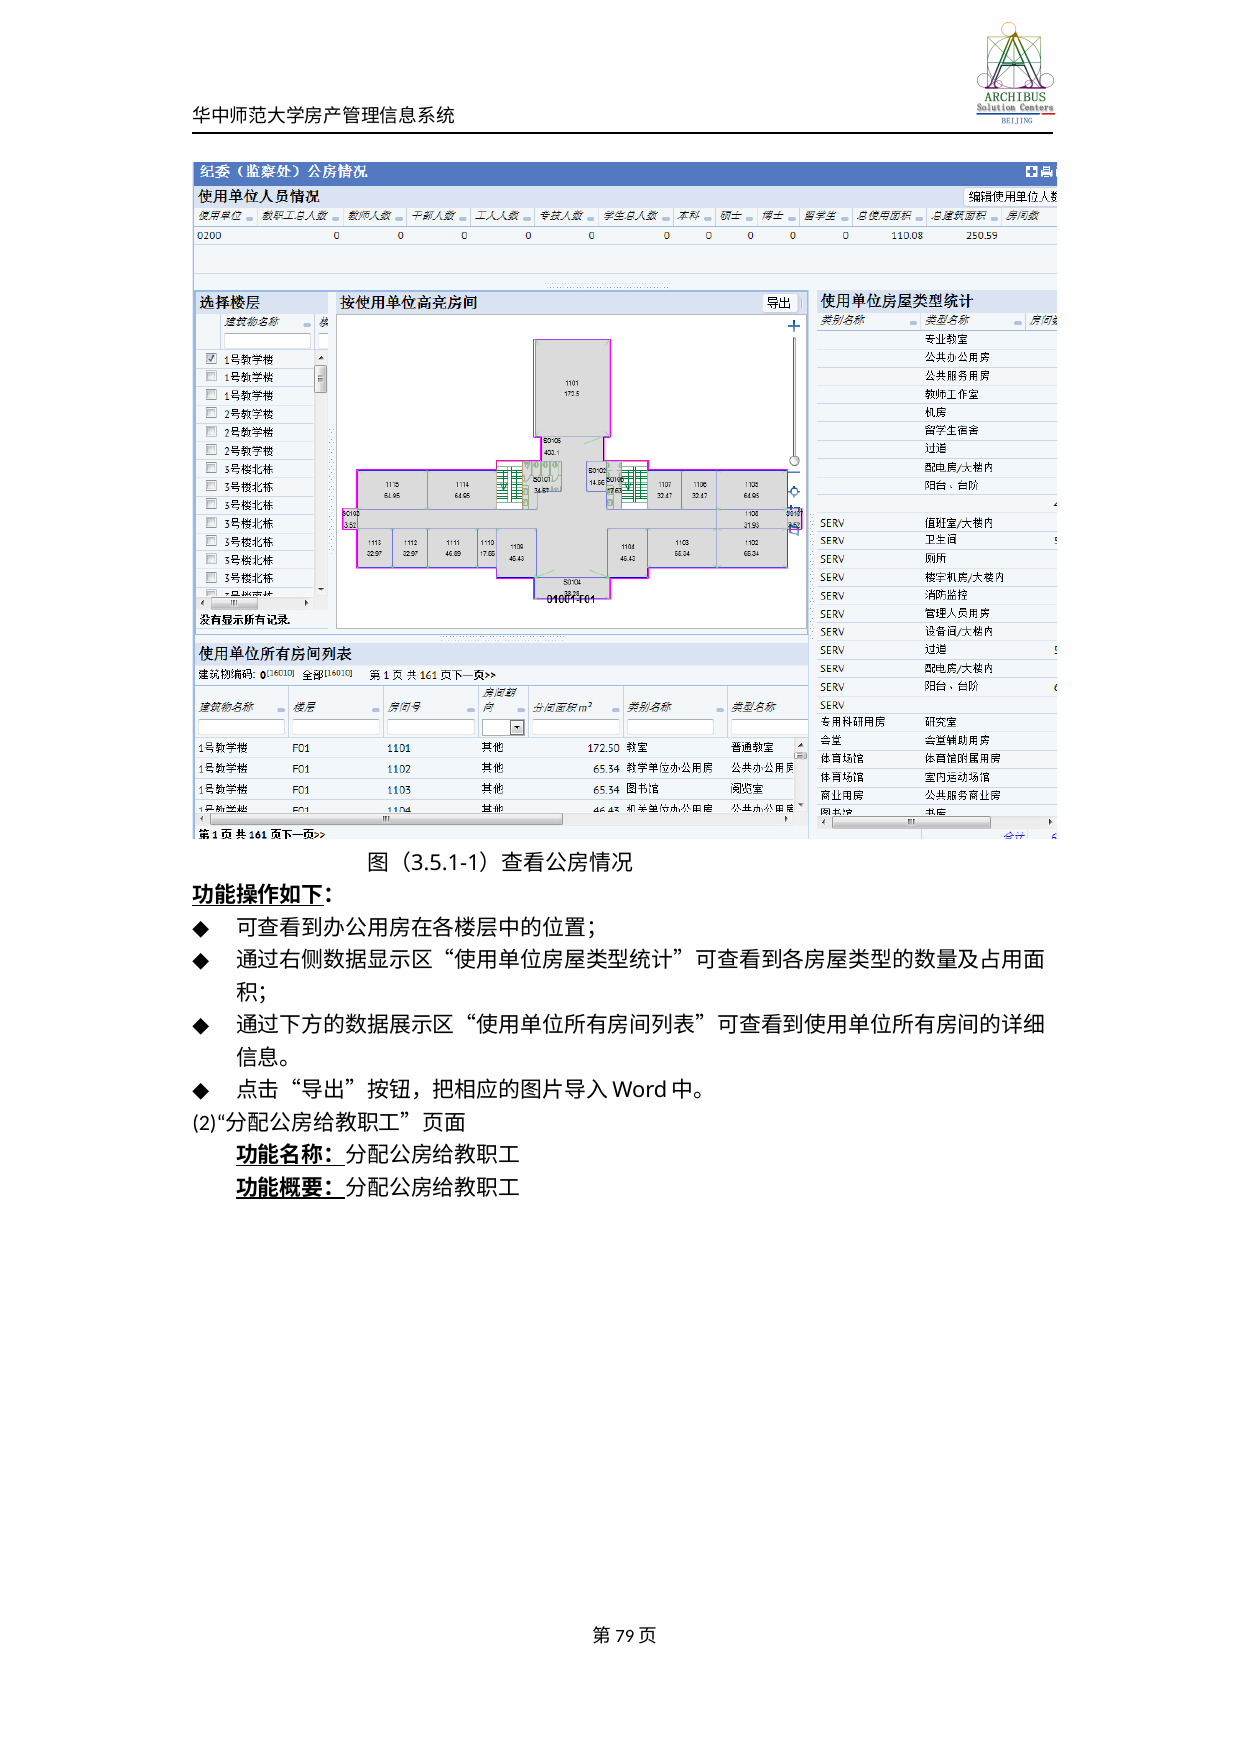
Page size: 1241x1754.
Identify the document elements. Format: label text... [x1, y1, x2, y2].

text 功能操作如下： [192, 877, 1053, 909]
list 通过右侧数据显示区“使用单位房屋类型统计”可查看到各房屋类型的数量及占用面积； [192, 942, 1053, 1007]
list 可查看到办公用房在各楼层中的位置； [192, 909, 1053, 942]
text (2)“分配公房给教职工”页面 [192, 1104, 1053, 1137]
picture [976, 22, 1055, 126]
list 通过下方的数据展示区“使用单位所有房间列表”可查看到使用单位所有房间的详细信息。 [192, 1007, 1053, 1072]
list 功能概要：分配公房给教职工 [236, 1169, 1053, 1202]
text 图（3.5.1-1）查看公房情况 [192, 844, 1053, 877]
list 功能名称：分配公房给教职工 [236, 1137, 1053, 1169]
picture [192, 162, 1058, 839]
list 点击“导出”按钮，把相应的图片导入Word中。 [192, 1072, 1053, 1104]
